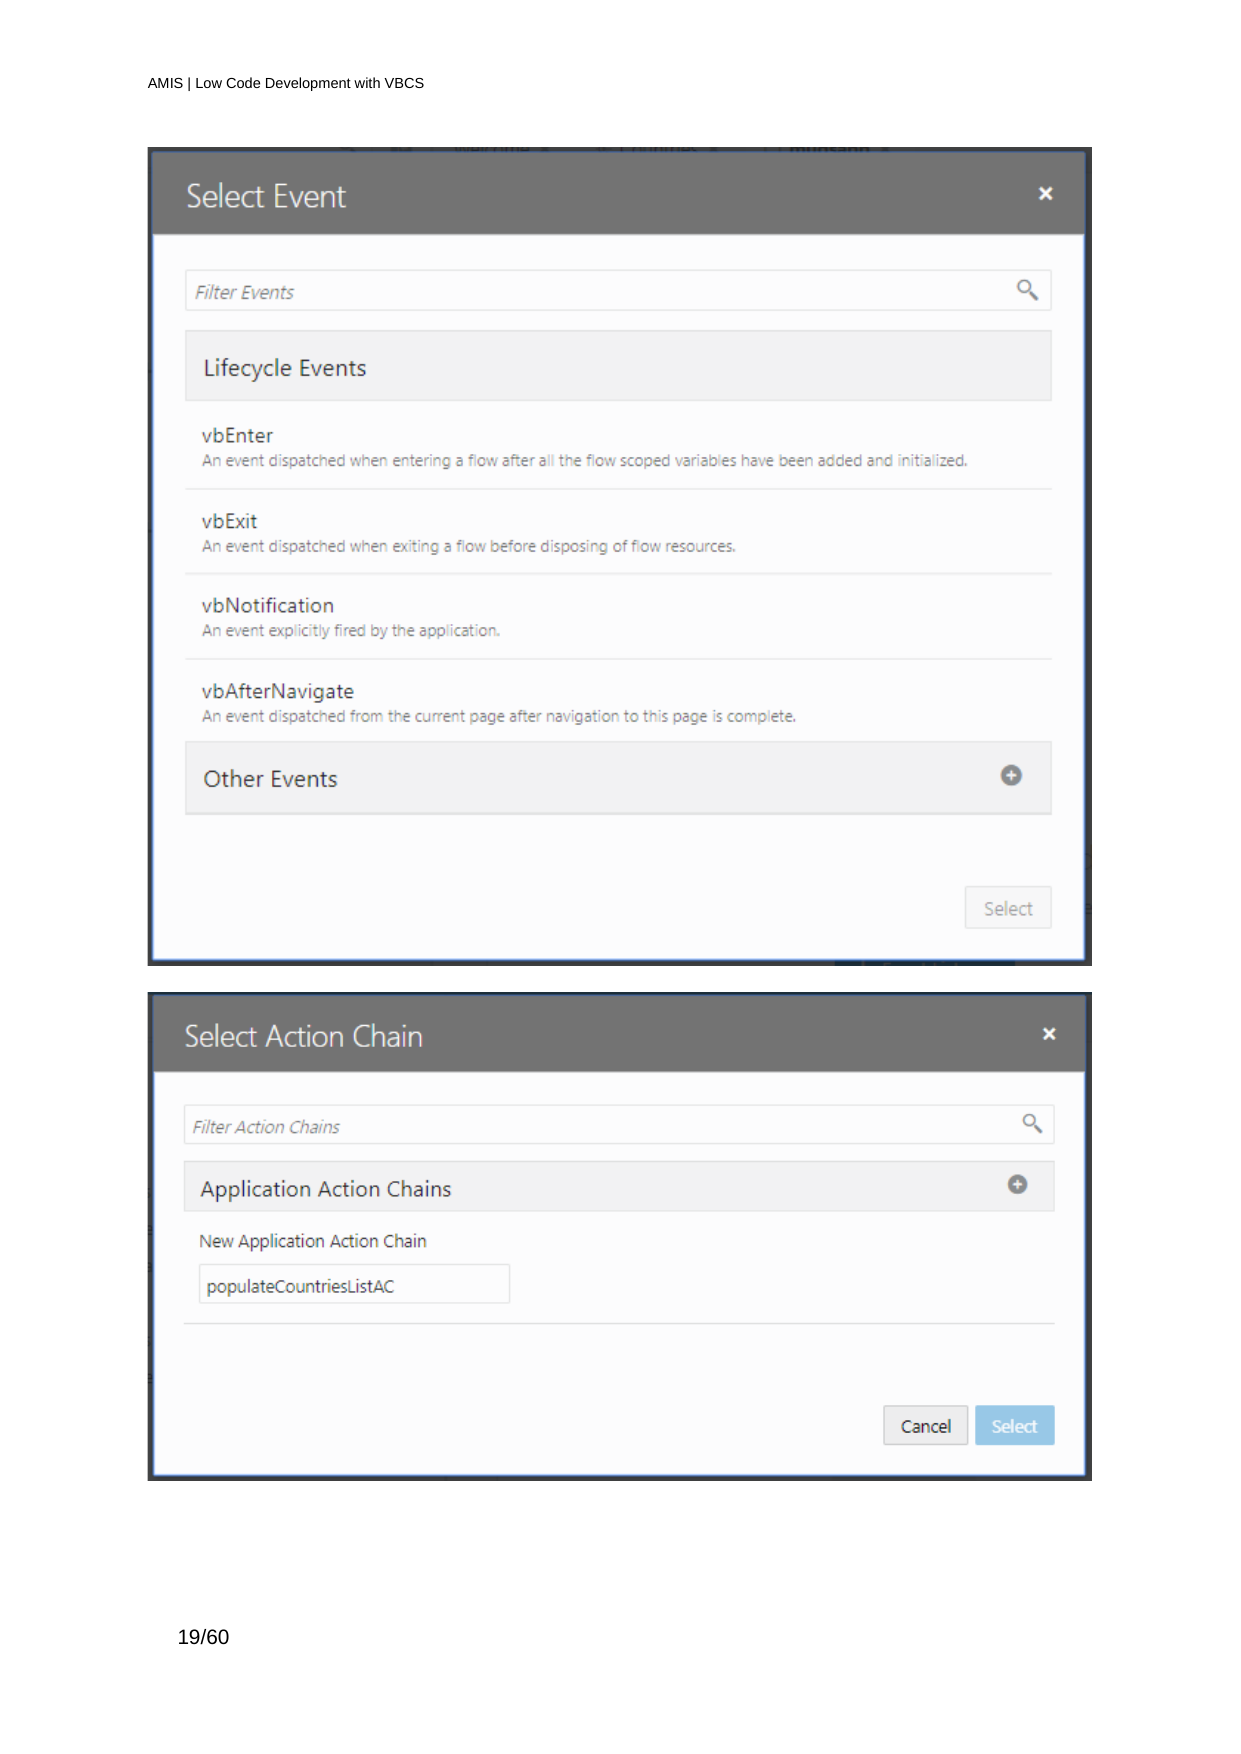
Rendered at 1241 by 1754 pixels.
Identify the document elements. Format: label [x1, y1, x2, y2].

picture [147, 992, 1092, 1481]
picture [147, 147, 1092, 966]
